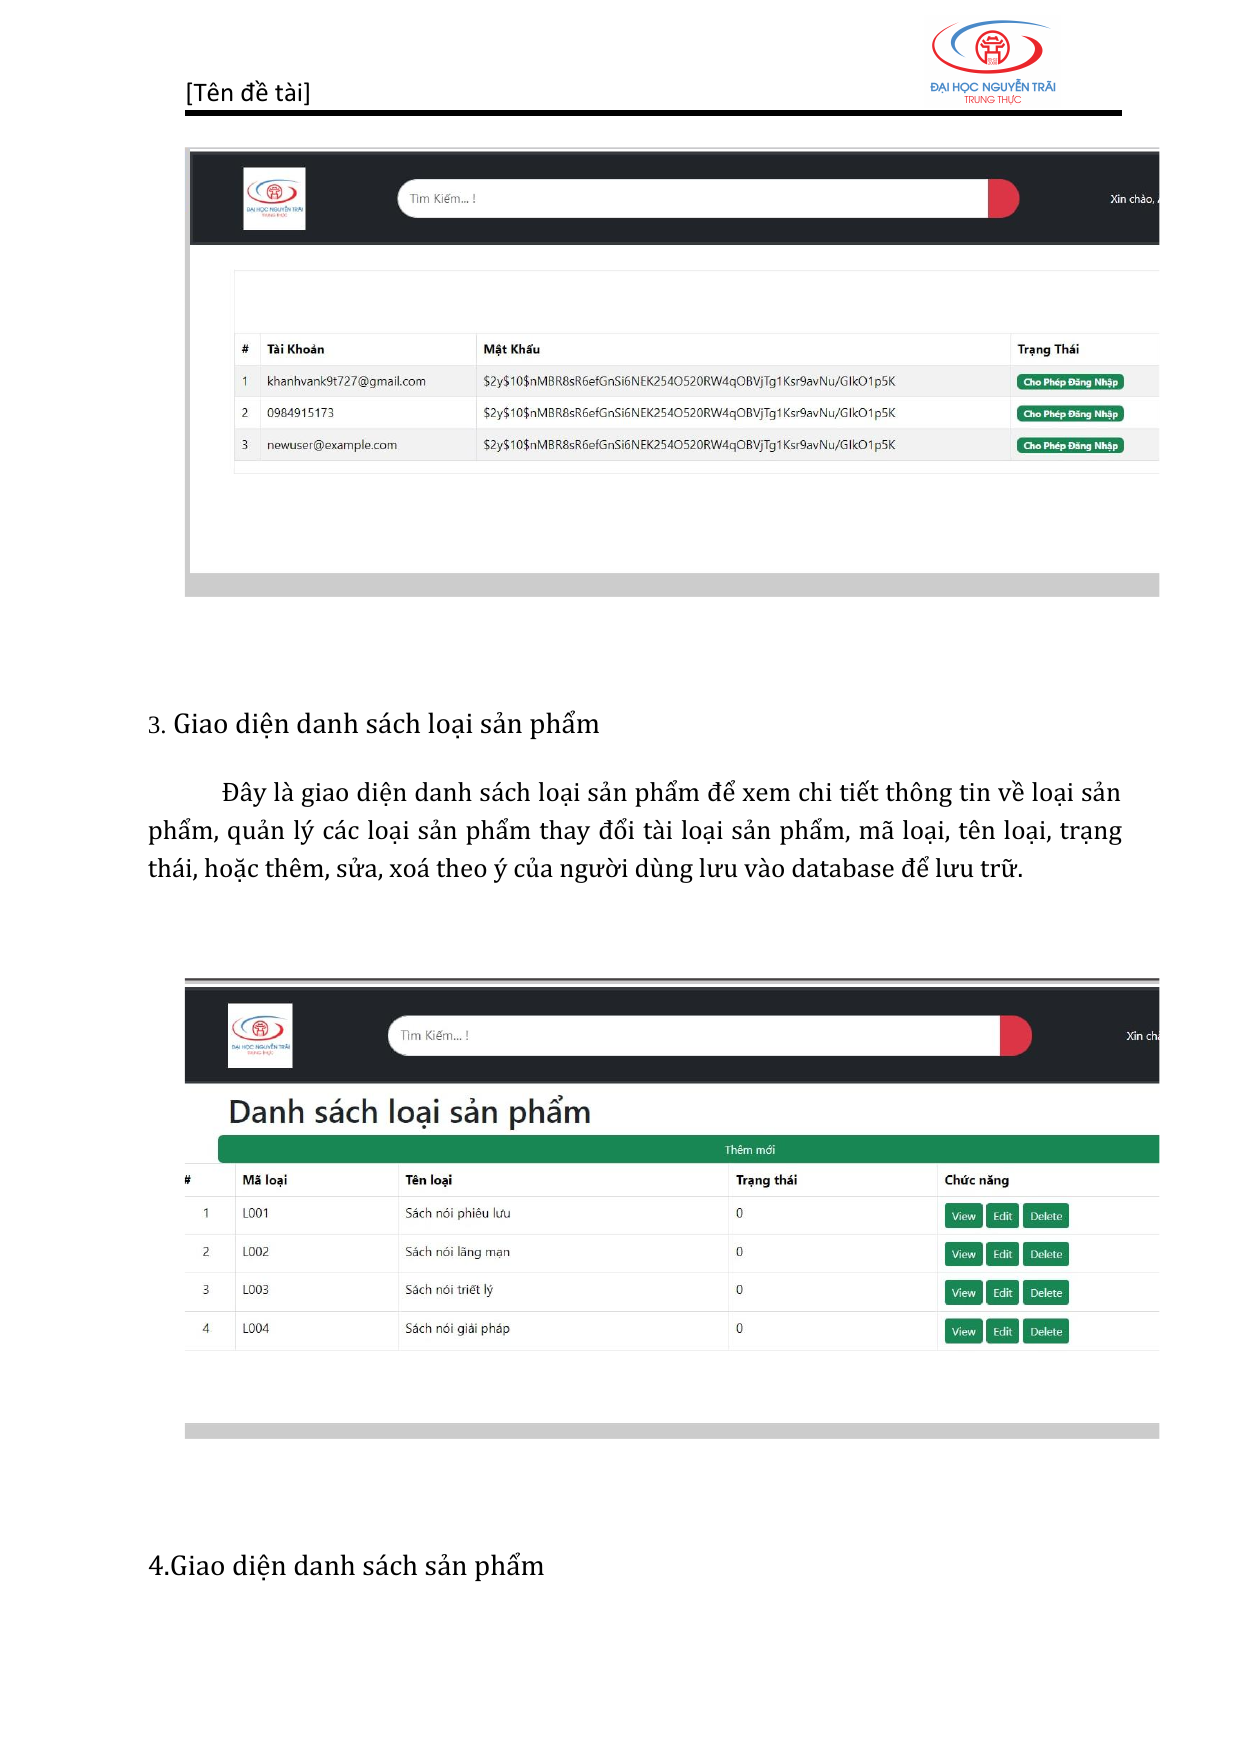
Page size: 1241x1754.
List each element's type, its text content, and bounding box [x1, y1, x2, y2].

text 3. Giao diện danh sách loại sản phẩm [148, 706, 1122, 740]
text 4.Giao diện danh sách sản phẩm [148, 1548, 1122, 1582]
picture [923, 15, 1062, 108]
picture [184, 978, 1160, 1439]
text Đây là giao diện danh sách loại sản phẩm để xem chi tiết thông tin về loại sản phẩm, quản lý các loại sản phẩm thay đổi tài loại sản phẩm, mã loại, tên loại, trạng thái, hoặc thêm, sửa, xoá theo ý của người dùng lưu vào database để lưu trữ. [148, 776, 1122, 884]
picture [184, 147, 1160, 597]
